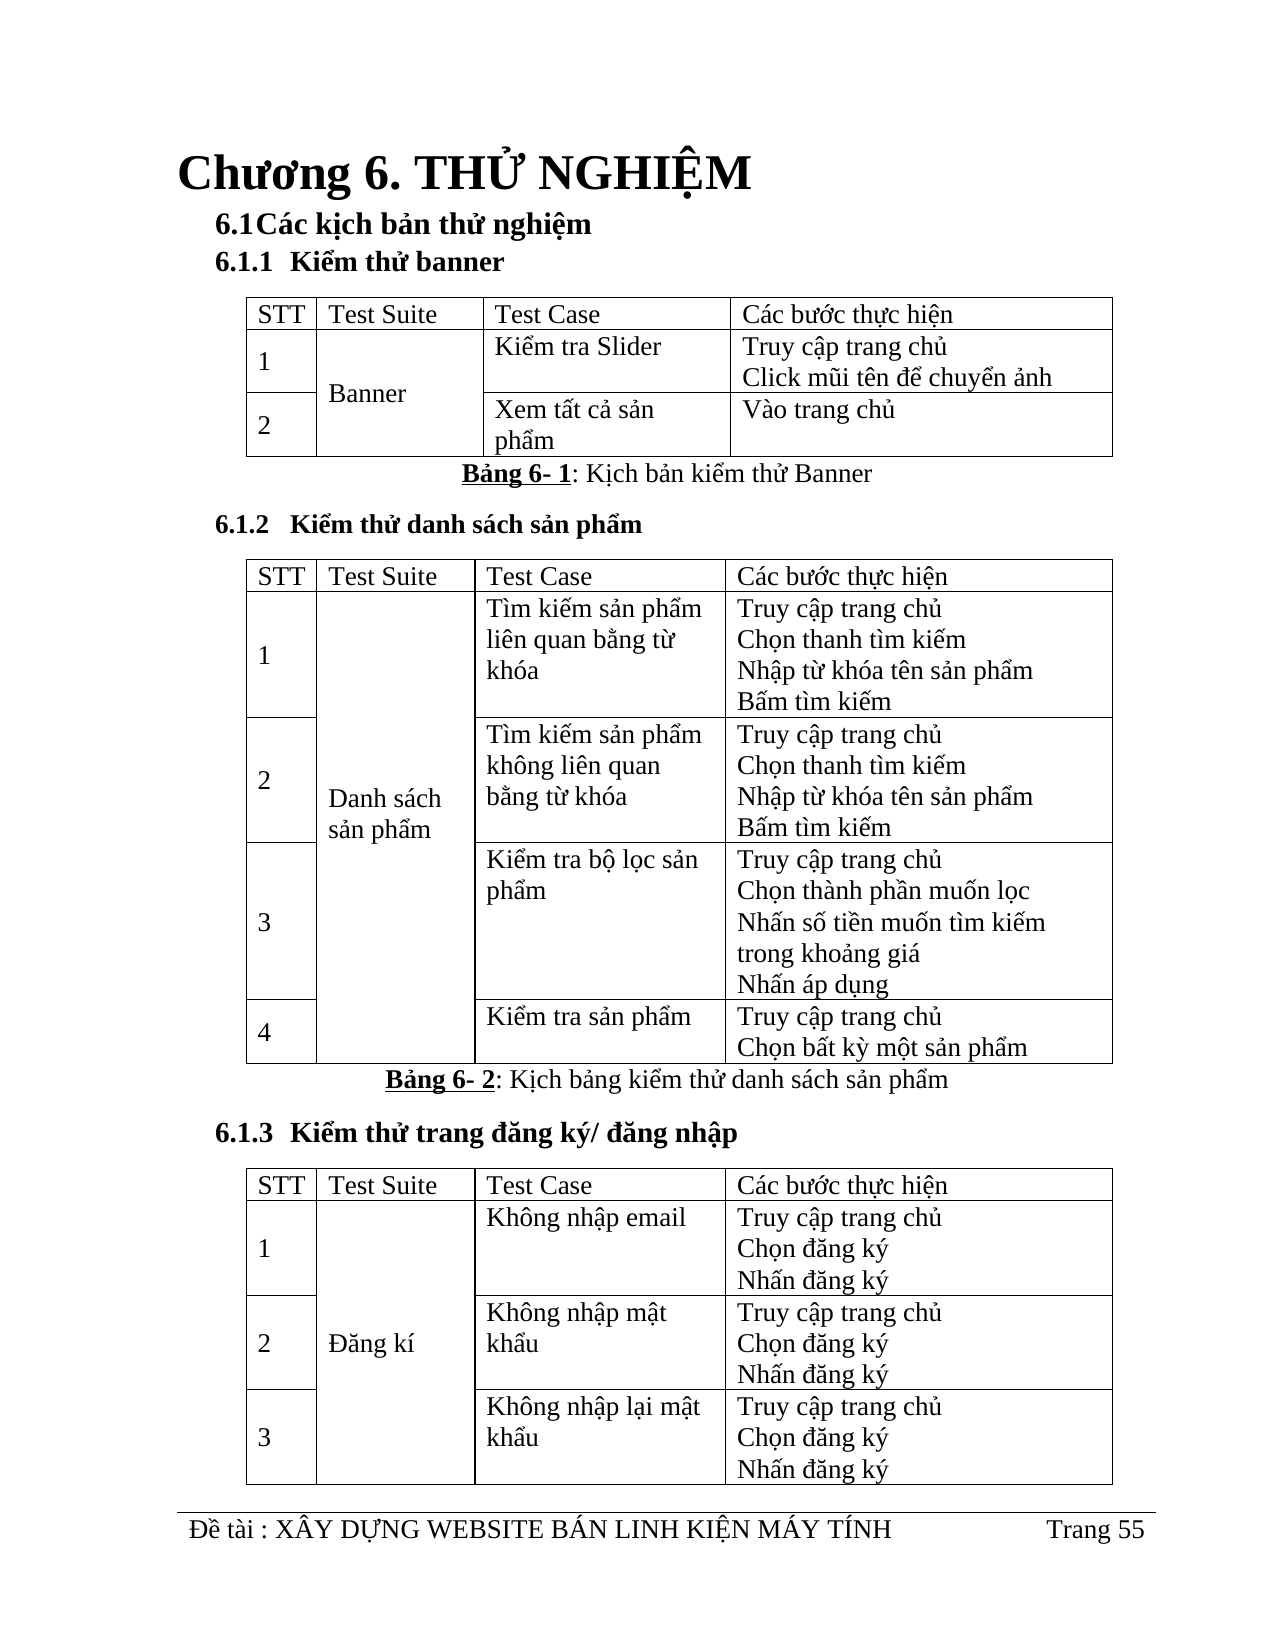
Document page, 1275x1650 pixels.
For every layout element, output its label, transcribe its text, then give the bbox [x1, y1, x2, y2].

table_cell Truy cập trang chủ Chọn bất kỳ một sản phẩm [726, 1000, 1112, 1062]
table_cell Danh sách sản phẩm [317, 592, 474, 1062]
table_cell Truy cập trang chủ Chọn thành phần muốn lọc Nhấn số tiền muốn tìm kiếm trong khoảng giá Nhấn áp dụng [726, 843, 1112, 999]
table_header Test Suite [317, 298, 483, 329]
table_header Test Case [476, 1169, 725, 1200]
table_cell 4 [247, 1000, 316, 1062]
table_header STT [247, 560, 316, 591]
text Bảng 6- 2: Kịch bảng kiểm thử danh sách sản phẩm [177, 1063, 1157, 1094]
table_header Test Suite [317, 1169, 474, 1200]
table_cell Đăng kí [317, 1201, 474, 1484]
table_cell Kiểm tra sản phẩm [476, 1000, 725, 1062]
table_header Test Suite [317, 560, 474, 591]
table_cell Banner [317, 330, 483, 456]
table_cell Truy cập trang chủ Click mũi tên để chuyển ảnh [731, 330, 1112, 392]
table_header STT [247, 298, 316, 329]
table_header STT [247, 1169, 316, 1200]
table_header Các bước thực hiện [731, 298, 1112, 329]
table_cell Truy cập trang chủ Chọn đăng ký Nhấn đăng ký [726, 1296, 1112, 1389]
table_cell Truy cập trang chủ Chọn thanh tìm kiếm Nhập từ khóa tên sản phẩm Bấm tìm kiếm [726, 718, 1112, 842]
table_cell 2 [247, 393, 316, 456]
table_cell Tìm kiếm sản phẩm không liên quan bằng từ khóa [476, 718, 725, 842]
table_cell Truy cập trang chủ Chọn đăng ký Nhấn đăng ký [726, 1390, 1112, 1484]
table_cell 3 [247, 1390, 316, 1484]
table_header Test Case [476, 560, 725, 591]
table_cell 1 [247, 592, 316, 717]
table_header Các bước thực hiện [726, 1169, 1112, 1200]
table_cell 1 [247, 330, 316, 392]
list Các kịch bản thử nghiệm [215, 205, 1157, 241]
table_cell 3 [247, 843, 316, 999]
table_header Test Case [484, 298, 730, 329]
table_cell 1 [247, 1201, 316, 1295]
table_cell Vào trang chủ [731, 393, 1112, 456]
table_cell Không nhập lại mật khẩu [476, 1390, 725, 1484]
table_cell Không nhập mật khẩu [476, 1296, 725, 1389]
list Kiểm thử banner [215, 244, 1157, 277]
list Kiểm thử danh sách sản phẩm [215, 509, 1157, 540]
text Bảng 6- 1: Kịch bản kiểm thử Banner [177, 457, 1157, 488]
list Kiểm thử trang đăng ký/ đăng nhập [215, 1115, 1157, 1149]
table_cell Kiểm tra Slider [484, 330, 730, 392]
table_header Các bước thực hiện [726, 560, 1112, 591]
table_cell 2 [247, 1296, 316, 1389]
table_cell Truy cập trang chủ Chọn đăng ký Nhấn đăng ký [726, 1201, 1112, 1295]
table_cell Truy cập trang chủ Chọn thanh tìm kiếm Nhập từ khóa tên sản phẩm Bấm tìm kiếm [726, 592, 1112, 717]
subtitle Chương 6. THỬ NGHIỆM [177, 143, 1157, 201]
table_cell Kiểm tra bộ lọc sản phẩm [476, 843, 725, 999]
table_cell Xem tất cả sản phẩm [484, 393, 730, 456]
table_cell Không nhập email [476, 1201, 725, 1295]
table_cell 2 [247, 718, 316, 842]
table_cell Tìm kiếm sản phẩm liên quan bằng từ khóa [476, 592, 725, 717]
